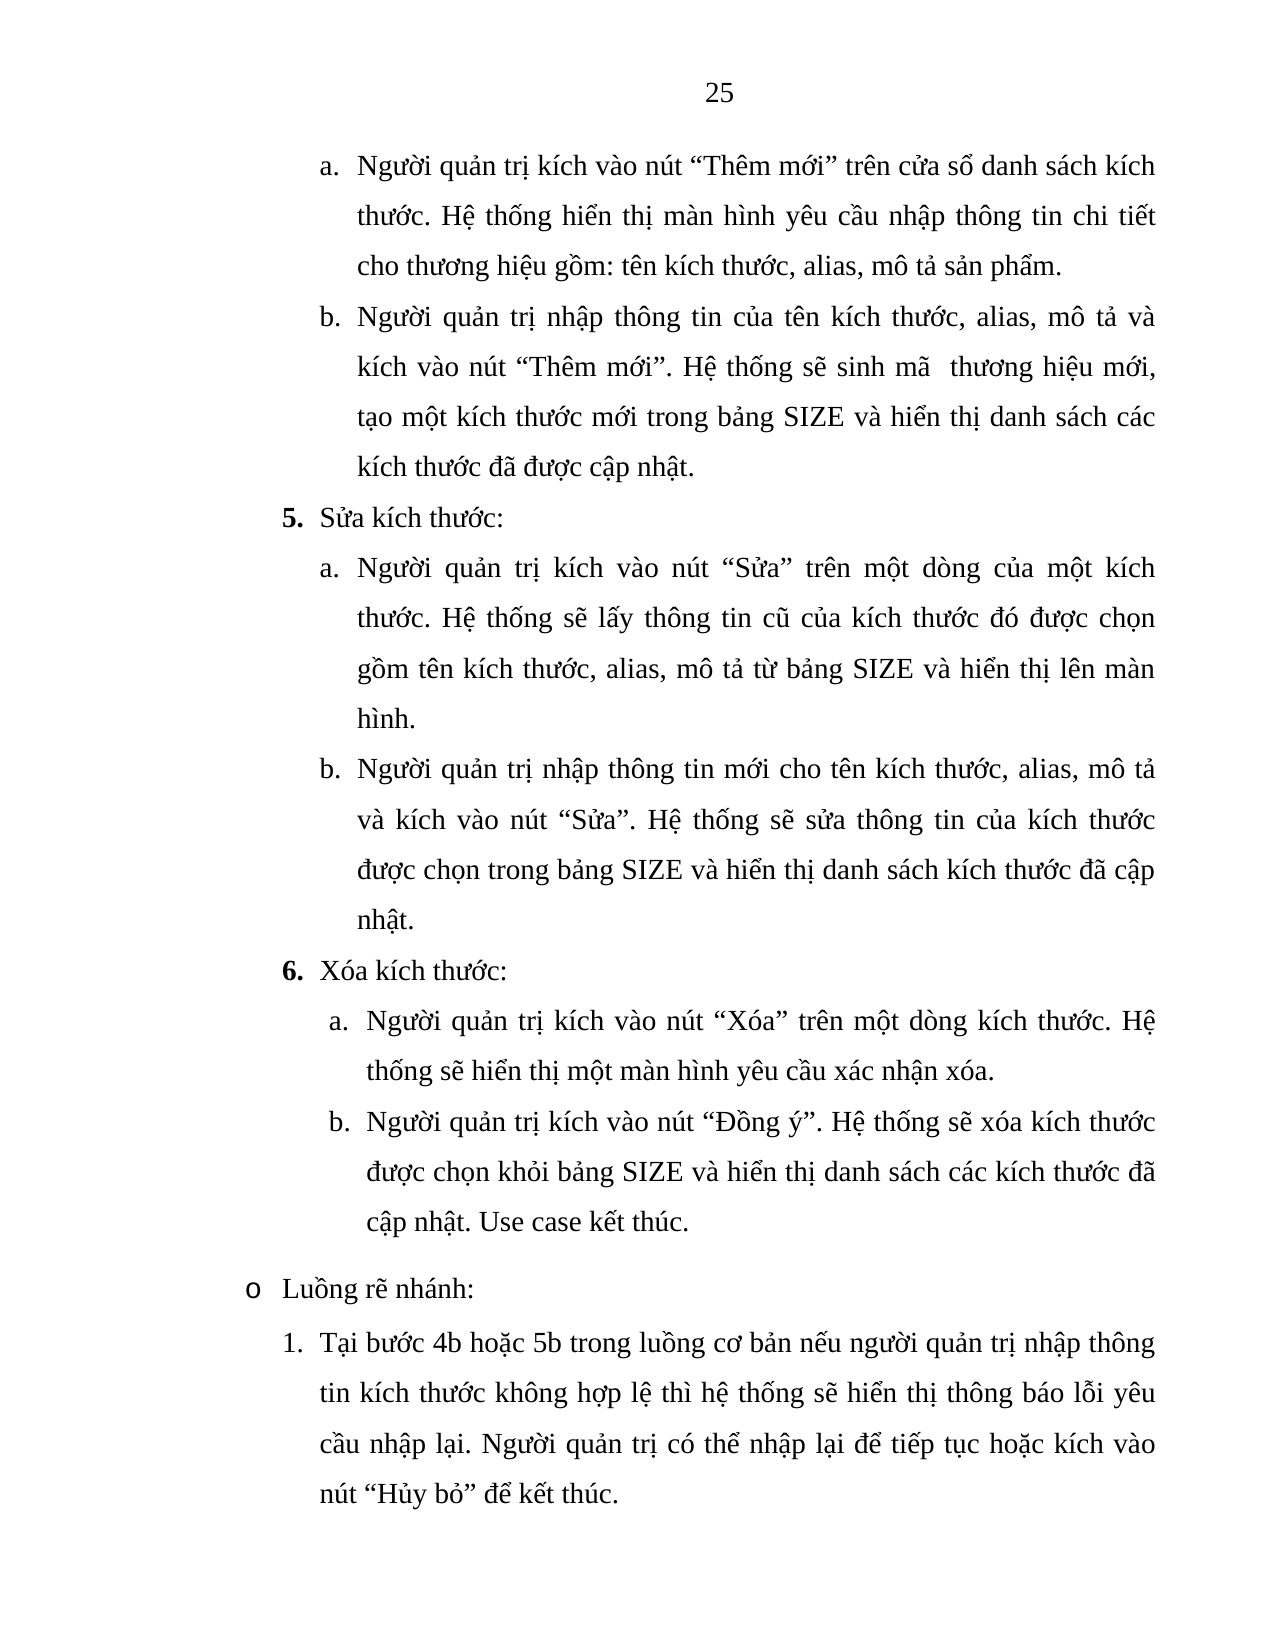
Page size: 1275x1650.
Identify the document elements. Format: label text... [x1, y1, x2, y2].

list Luồng rẽ nhánh: [244, 1271, 1157, 1307]
list Người quản trị kích vào nút “Đồng ý”. Hệ thống sẽ xóa kích thước được chọn khỏi bảng SIZE và hiển thị danh sách các kích thước đã cập nhật. Use case kết thúc. [329, 1104, 1157, 1238]
list Sửa kích thước: [282, 500, 1157, 533]
list Người quản trị nhập thông tin của tên kích thước, alias, mô tả và kích vào nút “Thêm mới”. Hệ thống sẽ sinh mã thương hiệu mới, tạo một kích thước mới trong bảng SIZE và hiển thị danh sách các kích thước đã được cập nhật. [319, 299, 1157, 483]
list Xóa kích thước: [282, 953, 1157, 986]
list Tại bước 4b hoặc 5b trong luồng cơ bản nếu người quản trị nhập thông tin kích thước không hợp lệ thì hệ thống sẽ hiển thị thông báo lỗi yêu cầu nhập lại. Người quản trị có thể nhập lại để tiếp tục hoặc kích vào nút “Hủy bỏ” để kết thúc. [282, 1325, 1157, 1510]
list Người quản trị kích vào nút “Thêm mới” trên cửa sổ danh sách kích thước. Hệ thống hiển thị màn hình yêu cầu nhập thông tin chi tiết cho thương hiệu gồm: tên kích thước, alias, mô tả sản phẩm. [319, 148, 1157, 282]
list Người quản trị kích vào nút “Sửa” trên một dòng của một kích thước. Hệ thống sẽ lấy thông tin cũ của kích thước đó được chọn gồm tên kích thước, alias, mô tả từ bảng SIZE và hiển thị lên màn hình. [319, 550, 1157, 735]
list Người quản trị nhập thông tin mới cho tên kích thước, alias, mô tả và kích vào nút “Sửa”. Hệ thống sẽ sửa thông tin của kích thước được chọn trong bảng SIZE và hiển thị danh sách kích thước đã cập nhật. [319, 751, 1157, 936]
list Người quản trị kích vào nút “Xóa” trên một dòng kích thước. Hệ thống sẽ hiển thị một màn hình yêu cầu xác nhận xóa. [329, 1003, 1157, 1087]
